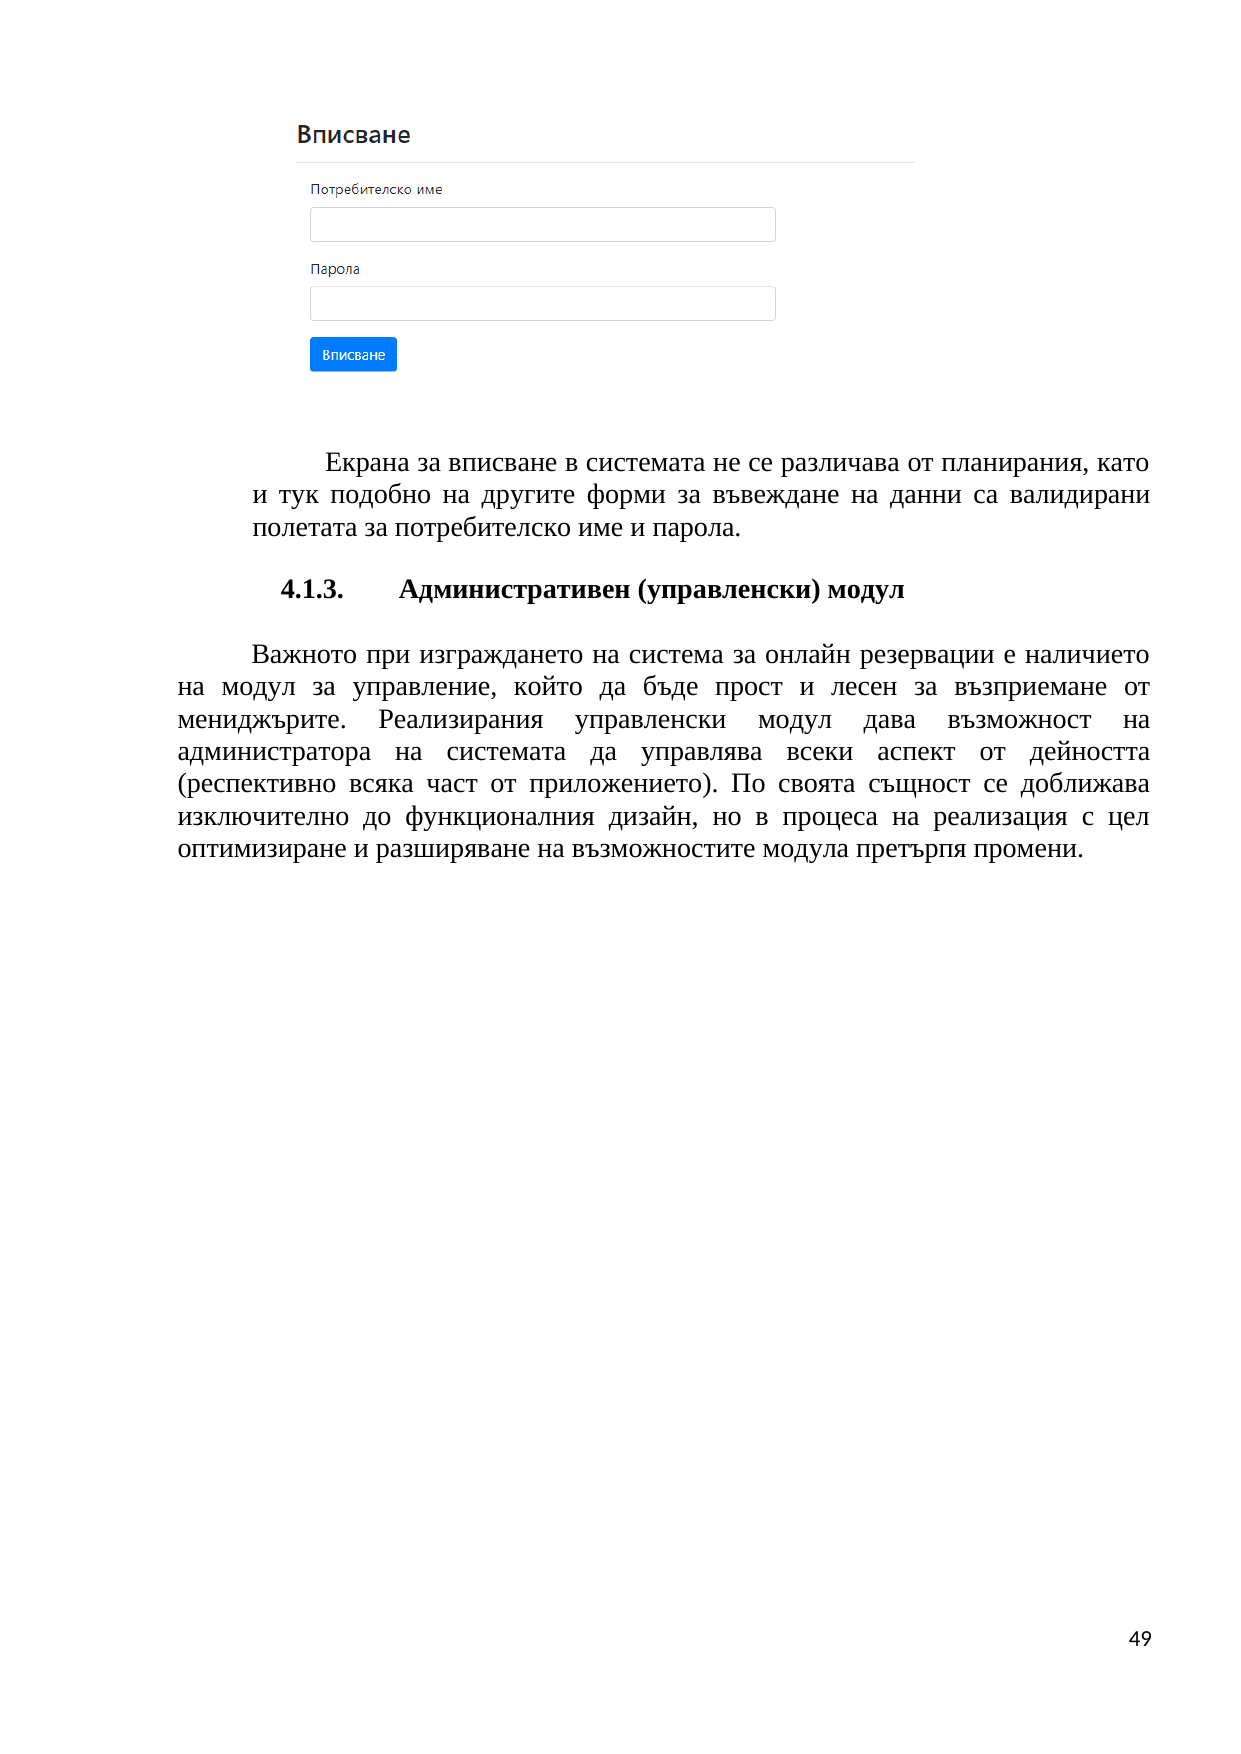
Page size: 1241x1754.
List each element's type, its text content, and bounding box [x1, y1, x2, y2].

subtitle Административен (управленски) модул [281, 572, 1152, 604]
text Важното при изграждането на система за онлайн резервации е наличието на модул за управление, който да бъде прост и лесен за възприемане от мениджърите. Реализирания управленски модул дава възможност на администратора на системата да управлява всеки аспект от дейността (респективно всяка част от приложението). По своята същност се доближава изключително до функционалния дизайн, но в процеса на реализация с цел оптимизиране и разширяване на възможностите модула претърпя промени. [177, 637, 1152, 864]
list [215, 118, 1152, 572]
picture [252, 118, 915, 445]
